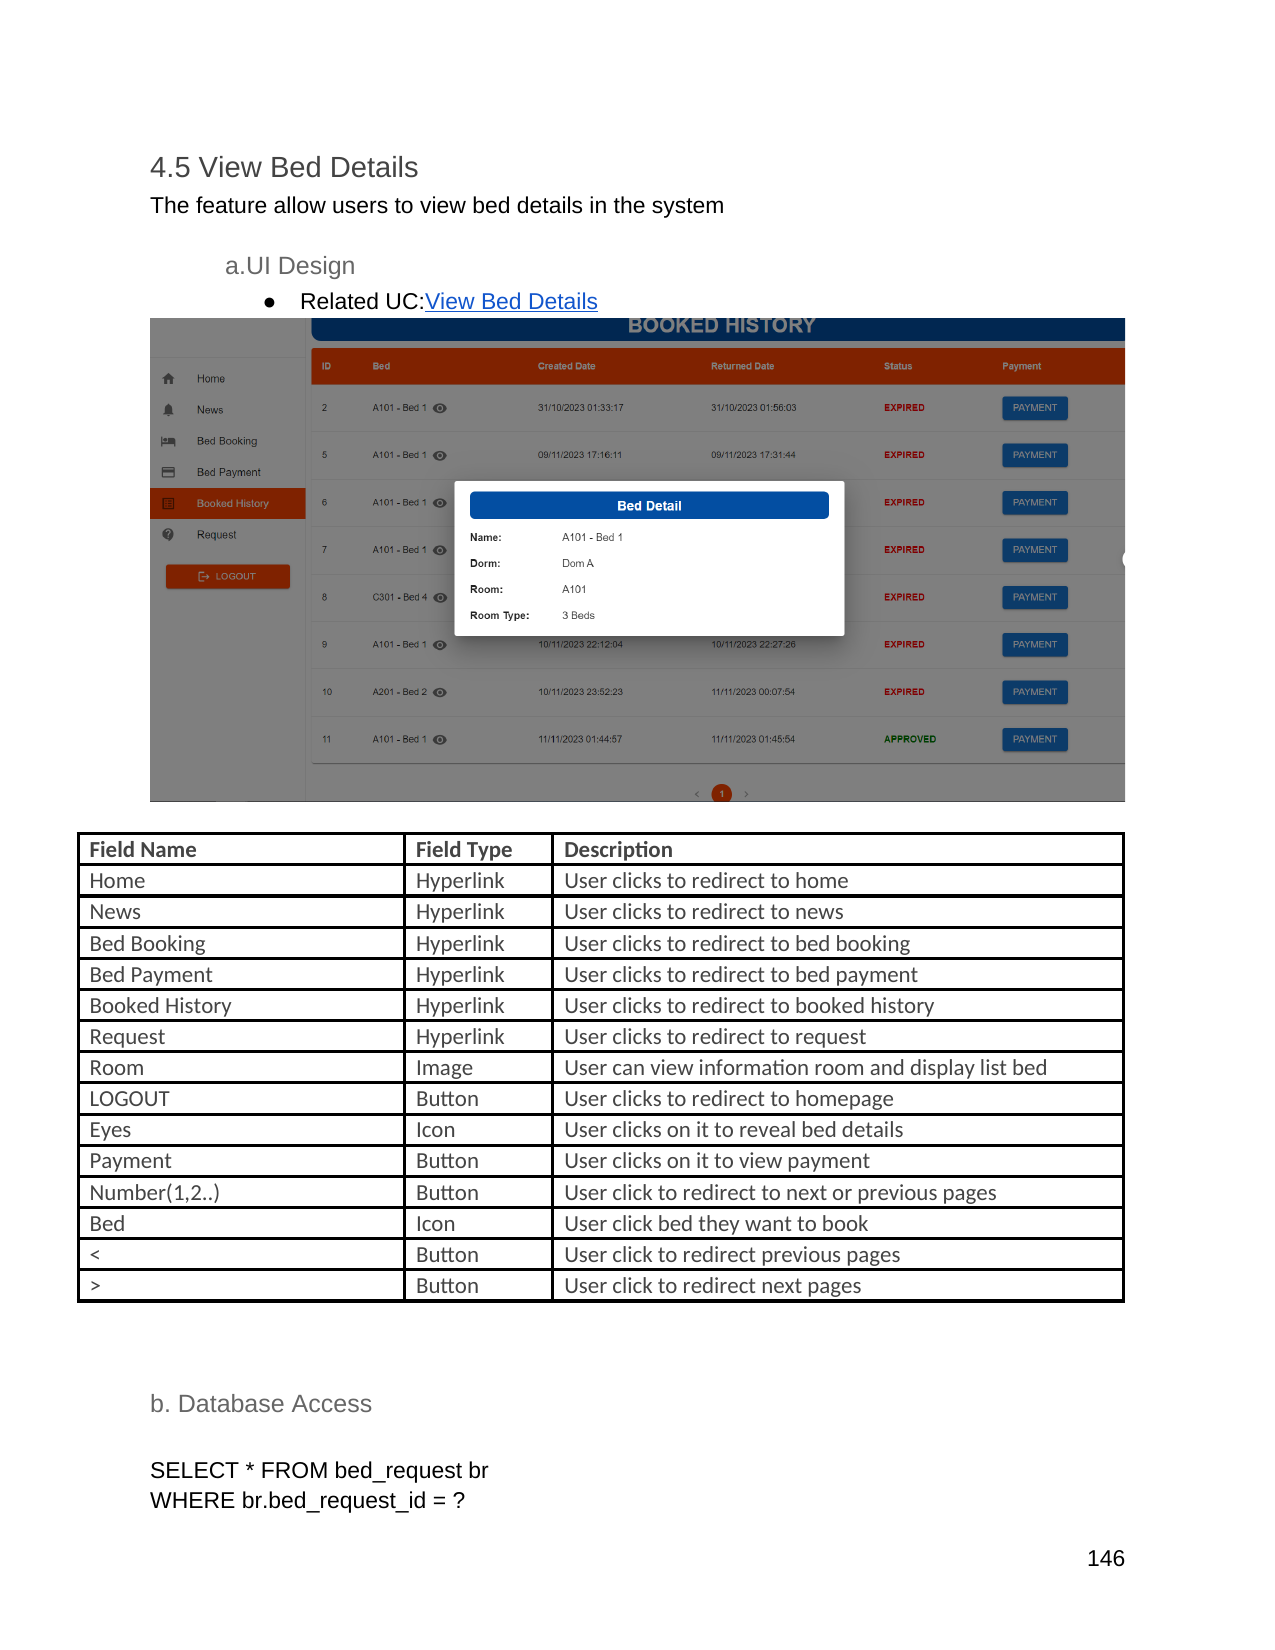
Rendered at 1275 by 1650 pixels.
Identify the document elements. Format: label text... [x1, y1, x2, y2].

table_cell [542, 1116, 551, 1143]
picture [150, 318, 1125, 802]
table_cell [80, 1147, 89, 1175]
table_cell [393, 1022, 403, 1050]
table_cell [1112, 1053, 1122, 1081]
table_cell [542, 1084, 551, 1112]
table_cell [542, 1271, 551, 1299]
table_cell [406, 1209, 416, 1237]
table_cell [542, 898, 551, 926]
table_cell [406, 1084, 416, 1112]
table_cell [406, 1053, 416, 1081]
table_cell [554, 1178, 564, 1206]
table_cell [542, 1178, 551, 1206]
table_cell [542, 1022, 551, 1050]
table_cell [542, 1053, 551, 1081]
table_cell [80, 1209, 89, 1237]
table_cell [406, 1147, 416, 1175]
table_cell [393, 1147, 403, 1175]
text SELECT * FROM bed_request br [150, 1457, 1125, 1483]
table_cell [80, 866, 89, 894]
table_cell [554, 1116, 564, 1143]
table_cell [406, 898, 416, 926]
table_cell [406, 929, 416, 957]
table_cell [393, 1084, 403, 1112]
subtitle 4.5 View Bed Details [150, 150, 1125, 183]
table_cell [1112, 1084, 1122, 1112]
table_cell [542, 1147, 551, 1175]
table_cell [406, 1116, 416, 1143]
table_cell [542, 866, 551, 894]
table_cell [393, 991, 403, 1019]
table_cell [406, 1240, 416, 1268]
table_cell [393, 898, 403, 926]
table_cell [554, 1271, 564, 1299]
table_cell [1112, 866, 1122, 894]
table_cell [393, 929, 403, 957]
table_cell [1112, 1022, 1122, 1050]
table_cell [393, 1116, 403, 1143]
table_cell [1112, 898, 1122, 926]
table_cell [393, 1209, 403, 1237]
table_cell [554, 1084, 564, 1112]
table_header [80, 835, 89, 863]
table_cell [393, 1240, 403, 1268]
list Related UC:View Bed Details [262, 288, 1125, 315]
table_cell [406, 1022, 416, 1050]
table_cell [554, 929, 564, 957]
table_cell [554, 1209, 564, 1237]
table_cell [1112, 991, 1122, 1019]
subtitle a.UI Design [150, 251, 1125, 280]
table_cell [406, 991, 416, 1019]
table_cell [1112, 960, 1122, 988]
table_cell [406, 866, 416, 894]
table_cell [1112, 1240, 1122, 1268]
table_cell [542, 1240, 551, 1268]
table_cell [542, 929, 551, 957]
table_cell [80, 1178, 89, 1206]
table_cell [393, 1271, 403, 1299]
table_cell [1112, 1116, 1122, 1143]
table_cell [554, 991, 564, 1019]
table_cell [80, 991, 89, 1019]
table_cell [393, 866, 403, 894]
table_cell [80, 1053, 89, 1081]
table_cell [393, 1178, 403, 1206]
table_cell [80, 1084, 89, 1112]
text WHERE br.bed_request_id = ? [150, 1487, 1125, 1513]
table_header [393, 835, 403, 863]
subtitle b. Database Access [150, 1389, 1125, 1418]
text The feature allow users to view bed details in the system [150, 192, 1125, 218]
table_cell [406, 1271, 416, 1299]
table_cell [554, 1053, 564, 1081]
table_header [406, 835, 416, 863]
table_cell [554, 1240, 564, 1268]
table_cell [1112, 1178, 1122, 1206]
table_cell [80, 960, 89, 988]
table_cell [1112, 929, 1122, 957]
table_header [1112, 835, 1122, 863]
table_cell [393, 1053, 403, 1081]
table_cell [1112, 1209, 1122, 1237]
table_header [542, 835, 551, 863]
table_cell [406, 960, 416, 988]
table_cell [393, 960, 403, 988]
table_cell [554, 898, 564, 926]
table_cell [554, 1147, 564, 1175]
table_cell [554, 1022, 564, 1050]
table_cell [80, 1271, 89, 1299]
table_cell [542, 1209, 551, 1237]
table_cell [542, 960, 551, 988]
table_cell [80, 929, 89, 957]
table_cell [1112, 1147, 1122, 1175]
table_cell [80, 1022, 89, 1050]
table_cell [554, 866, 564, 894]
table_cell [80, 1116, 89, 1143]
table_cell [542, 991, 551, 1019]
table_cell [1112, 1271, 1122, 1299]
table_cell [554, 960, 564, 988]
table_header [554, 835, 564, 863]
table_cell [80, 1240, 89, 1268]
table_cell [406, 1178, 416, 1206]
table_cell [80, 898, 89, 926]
